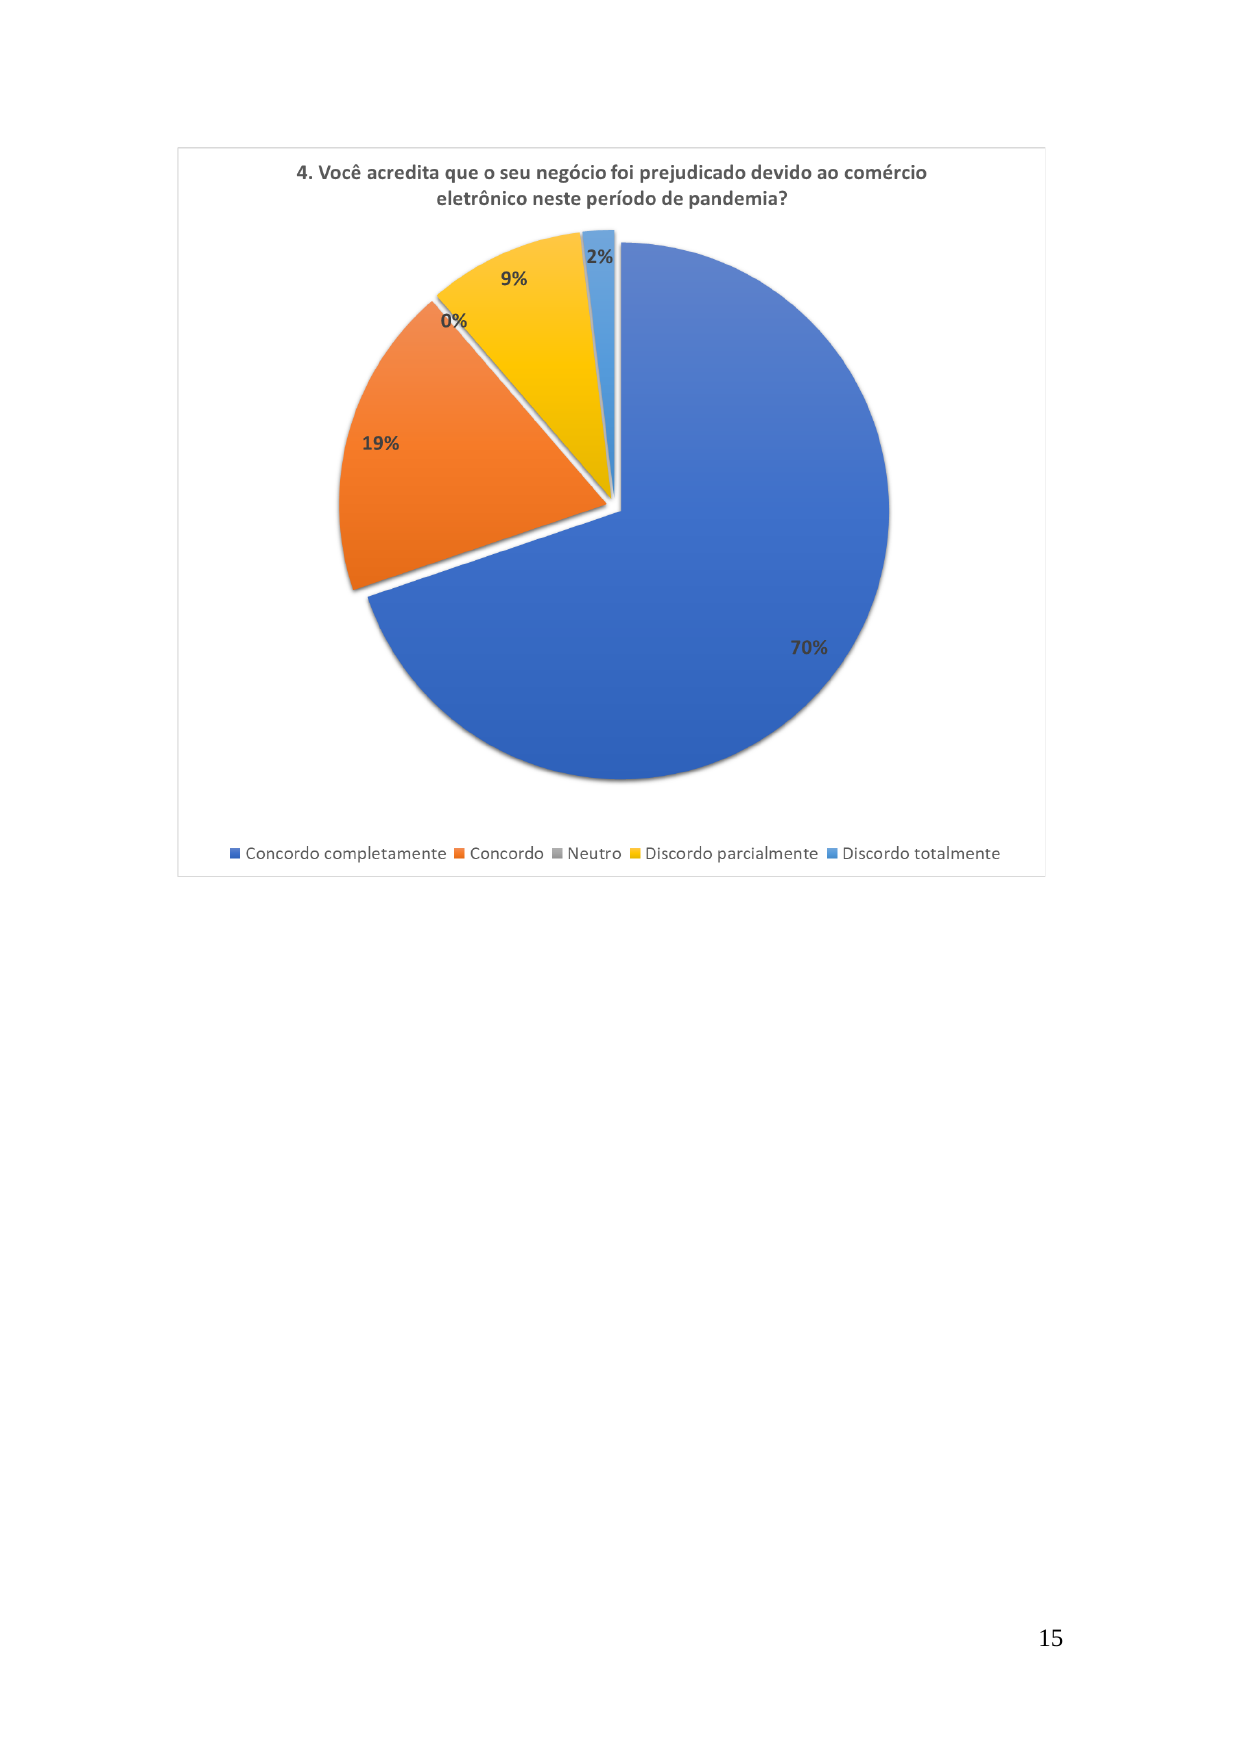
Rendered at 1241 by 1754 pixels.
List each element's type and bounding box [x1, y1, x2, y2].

picture [177, 147, 1046, 877]
